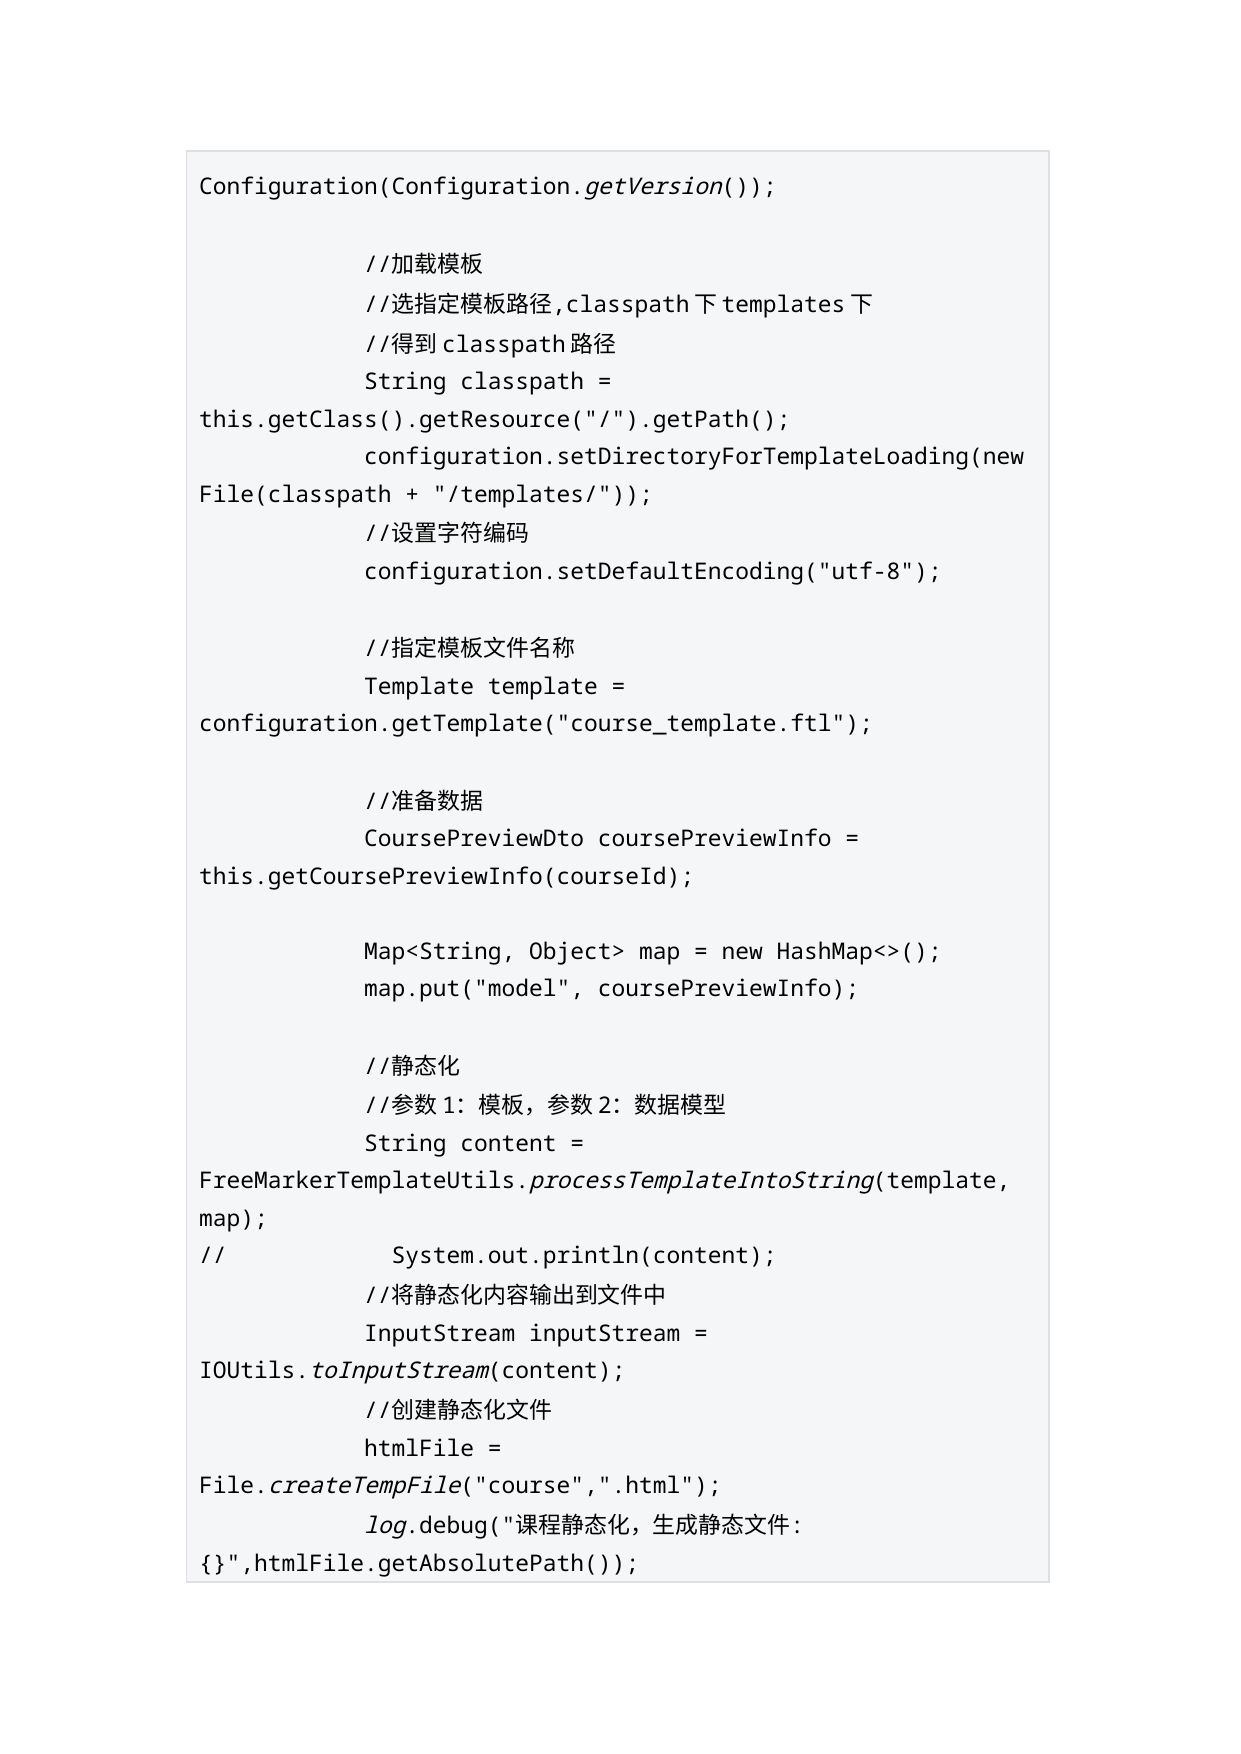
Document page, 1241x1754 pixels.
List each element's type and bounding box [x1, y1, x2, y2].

table_header [187, 152, 1048, 1581]
